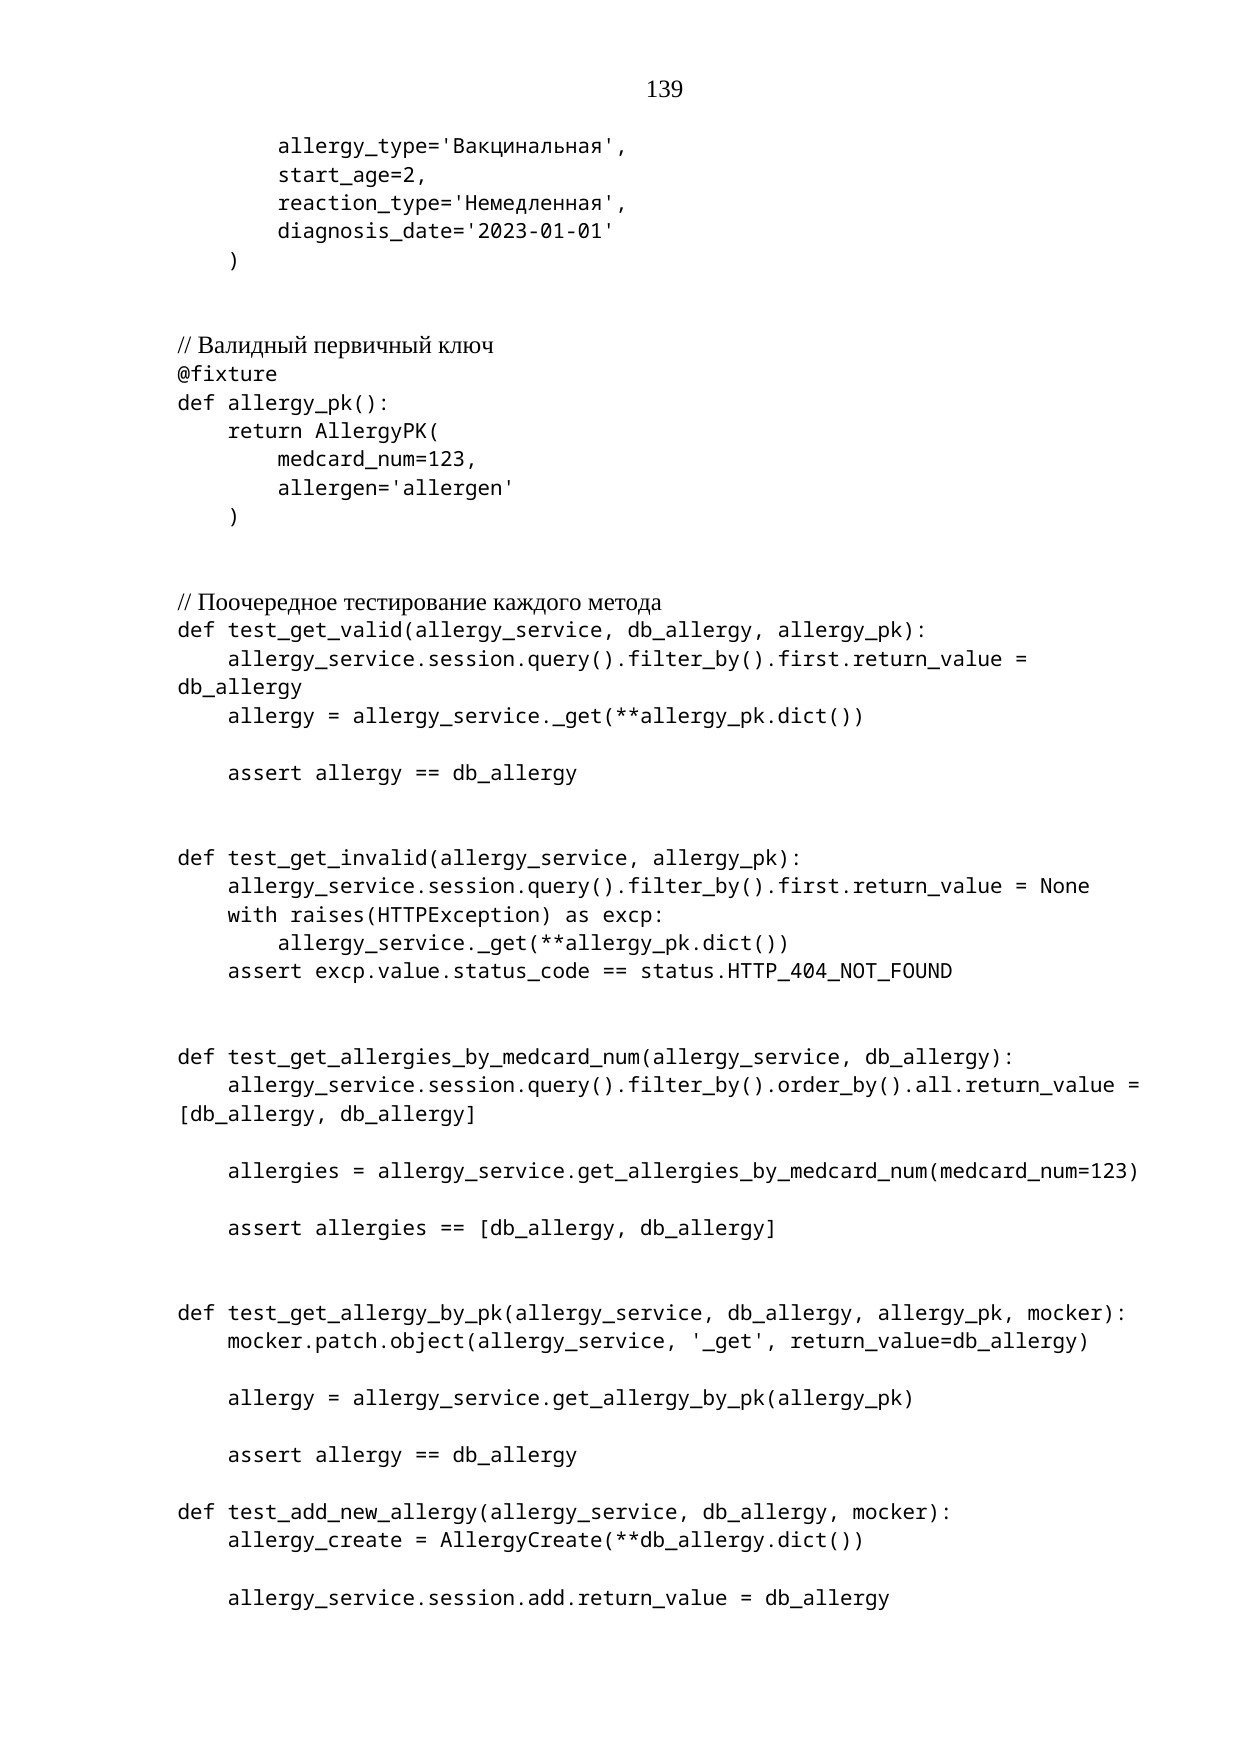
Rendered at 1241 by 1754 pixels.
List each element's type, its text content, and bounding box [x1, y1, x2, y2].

text def allergy_pk(): [177, 388, 1152, 416]
text return AllergyPK( [177, 416, 1152, 444]
text allergy_service._get(**allergy_pk.dict()) [177, 928, 1152, 957]
text def test_get_invalid(allergy_service, allergy_pk): [177, 843, 1152, 871]
text def test_get_allergy_by_pk(allergy_service, db_allergy, allergy_pk, mocker): [177, 1298, 1152, 1326]
text ) [177, 501, 1152, 530]
text mocker.patch.object(allergy_service, '_get', return_value=db_allergy) [177, 1326, 1152, 1355]
text medcard_num=123, [177, 444, 1152, 473]
text with raises(HTTPException) as excp: [177, 900, 1152, 928]
text allergies = allergy_service.get_allergies_by_medcard_num(medcard_num=123) [177, 1156, 1152, 1184]
text diagnosis_date='2023-01-01' [177, 217, 1152, 245]
text allergy_service.session.query().filter_by().first.return_value = None [177, 871, 1152, 900]
text allergy_type='Вакцинальная', [177, 131, 1152, 160]
text // Валидный первичный ключ [177, 330, 1152, 359]
text @fixture [177, 359, 1152, 388]
text assert allergies == [db_allergy, db_allergy] [177, 1213, 1152, 1241]
text // Поочередное тестирование каждого метода [177, 587, 1152, 615]
text allergy_create = AllergyCreate(**db_allergy.dict()) [177, 1525, 1152, 1554]
text allergy_service.session.query().filter_by().order_by().all.return_value = [db_allergy, db_allergy] [177, 1070, 1152, 1127]
text reaction_type='Немедленная', [177, 188, 1152, 217]
text assert excp.value.status_code == status.HTTP_404_NOT_FOUND [177, 957, 1152, 985]
text allergy_service.session.add.return_value = db_allergy [177, 1583, 1152, 1611]
text assert allergy == db_allergy [177, 1440, 1152, 1468]
text ) [177, 245, 1152, 273]
text assert allergy == db_allergy [177, 758, 1152, 786]
text allergy = allergy_service._get(**allergy_pk.dict()) [177, 701, 1152, 729]
text allergen='allergen' [177, 473, 1152, 501]
text def test_add_new_allergy(allergy_service, db_allergy, mocker): [177, 1497, 1152, 1525]
text allergy_service.session.query().filter_by().first.return_value = db_allergy [177, 644, 1152, 701]
text allergy = allergy_service.get_allergy_by_pk(allergy_pk) [177, 1383, 1152, 1412]
text def test_get_allergies_by_medcard_num(allergy_service, db_allergy): [177, 1042, 1152, 1070]
text start_age=2, [177, 160, 1152, 188]
text def test_get_valid(allergy_service, db_allergy, allergy_pk): [177, 615, 1152, 644]
